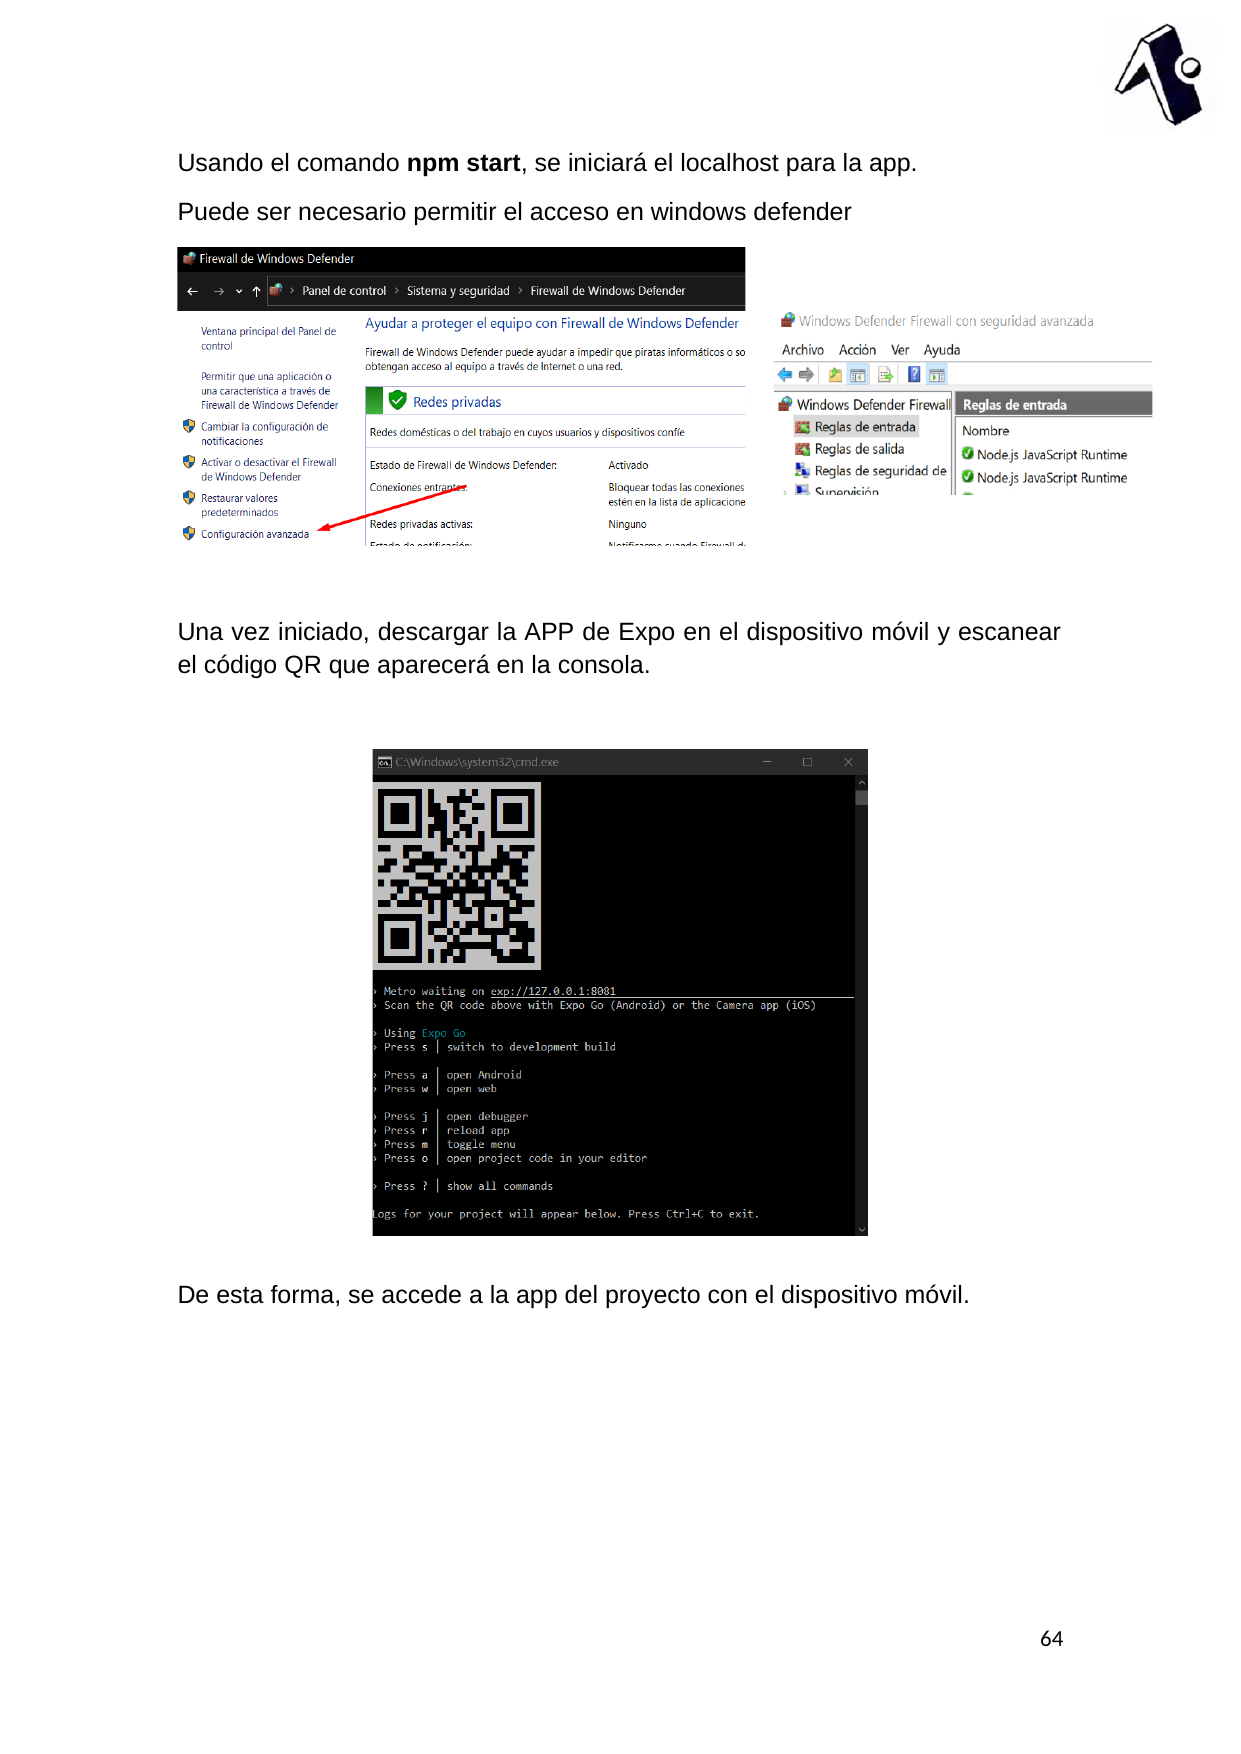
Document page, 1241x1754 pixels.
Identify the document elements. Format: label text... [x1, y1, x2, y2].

picture [774, 306, 1153, 495]
text Usando el comando npm start, se iniciará el localhost para la app. [177, 148, 1063, 176]
picture [177, 247, 746, 546]
picture [1101, 14, 1218, 132]
text Una vez iniciado, descargar la APP de Expo en el dispositivo móvil y escanear el código QR que aparecerá en la consola. [177, 617, 1063, 679]
picture [372, 749, 868, 1236]
text Puede ser necesario permitir el acceso en windows defender [177, 197, 1063, 226]
text De esta forma, se accede a la app del proyecto con el dispositivo móvil. [177, 1280, 1063, 1309]
